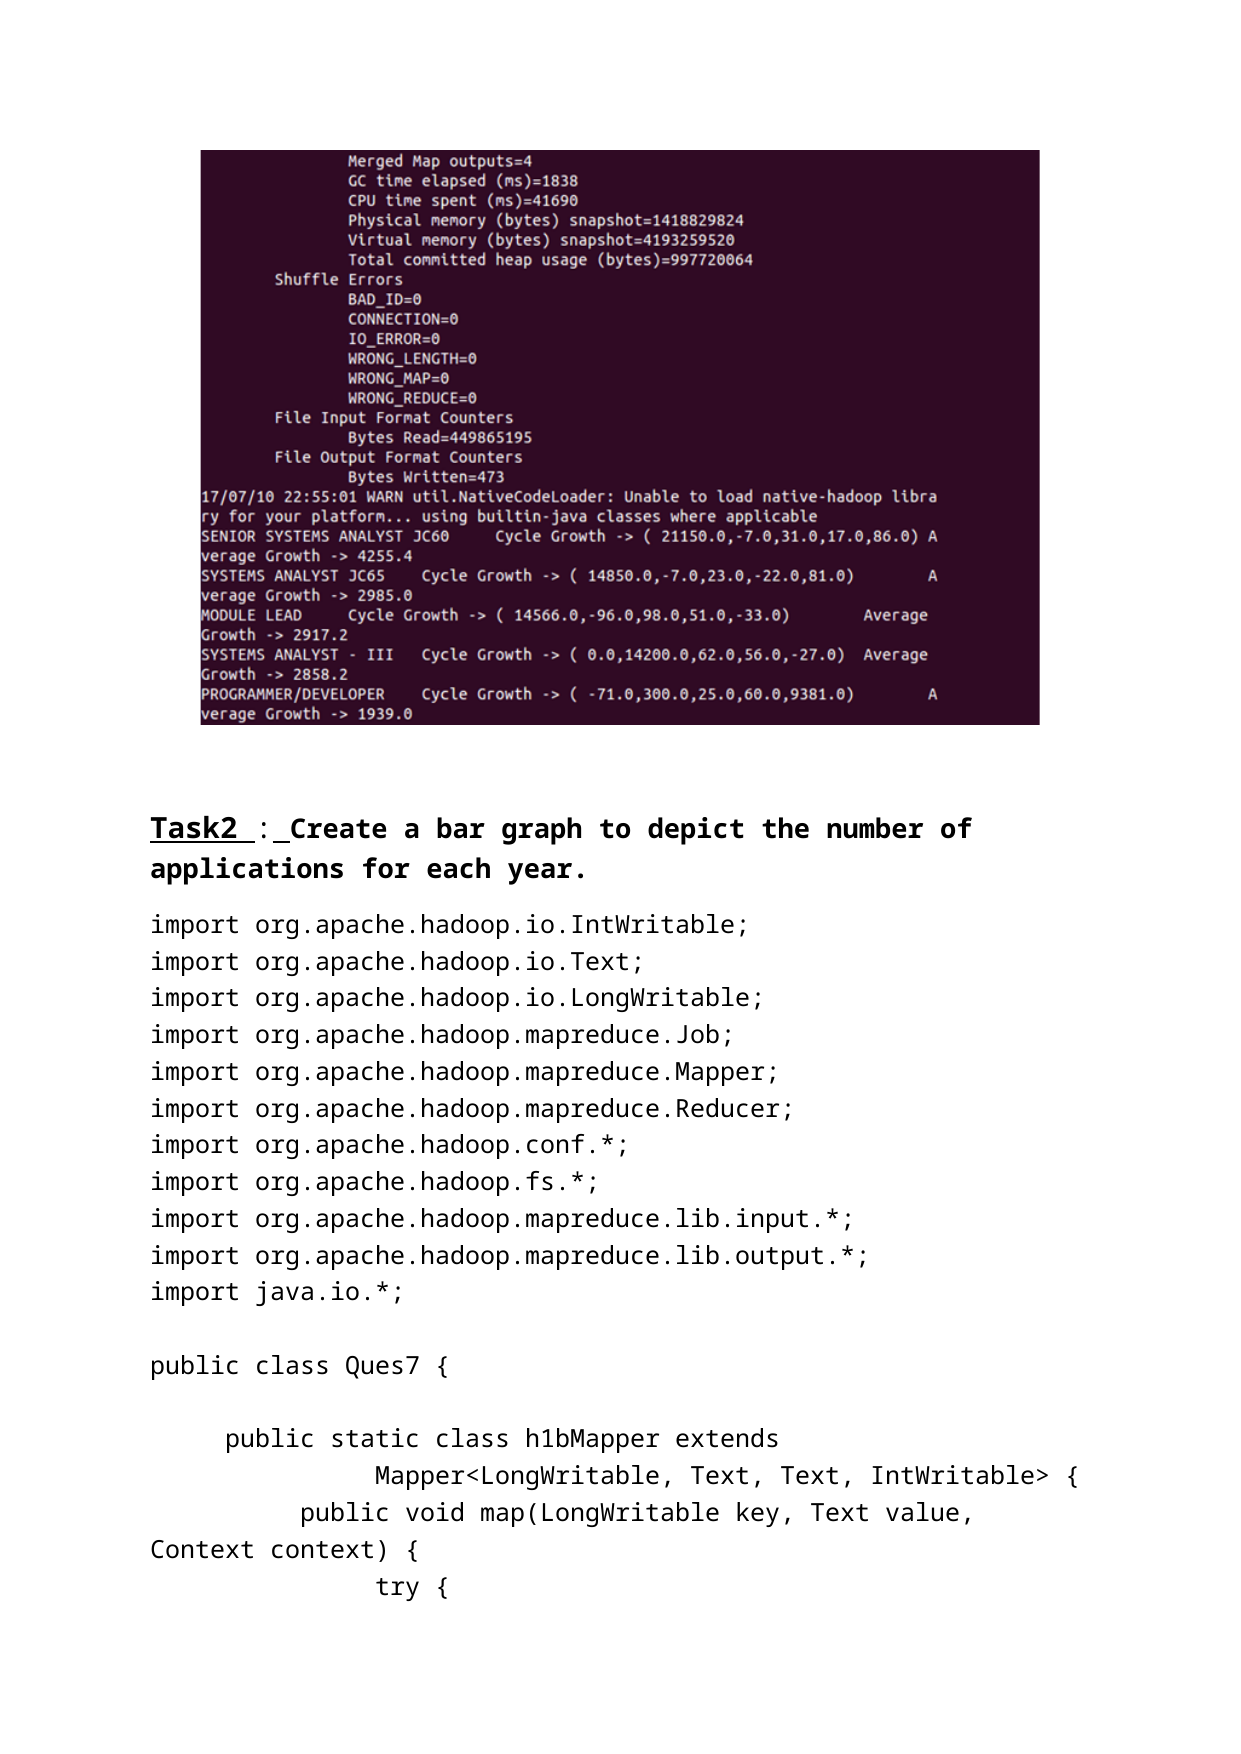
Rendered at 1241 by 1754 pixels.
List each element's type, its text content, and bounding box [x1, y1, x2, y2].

picture [200, 150, 1040, 725]
text import org.apache.hadoop.io.Text; [150, 943, 1090, 977]
text import org.apache.hadoop.io.LongWritable; [150, 980, 1090, 1014]
text import org.apache.hadoop.io.IntWritable; [150, 906, 1090, 940]
text import org.apache.hadoop.mapreduce.Reducer; [150, 1090, 1090, 1124]
text Mapper<LongWritable, Text, Text, IntWritable> { [150, 1458, 1090, 1492]
text public void map(LongWritable key, Text value, Context context) { [150, 1495, 1090, 1566]
text Task2 : Create a bar graph to depict the number of applications for each year. [150, 807, 1090, 887]
text import org.apache.hadoop.fs.*; [150, 1164, 1090, 1198]
text import org.apache.hadoop.conf.*; [150, 1127, 1090, 1161]
text import org.apache.hadoop.mapreduce.Job; [150, 1017, 1090, 1051]
text import org.apache.hadoop.mapreduce.Mapper; [150, 1053, 1090, 1087]
text public class Ques7 { [150, 1348, 1090, 1382]
text public static class h1bMapper extends [150, 1421, 1090, 1455]
text import org.apache.hadoop.mapreduce.lib.input.*; [150, 1201, 1090, 1234]
text try { [150, 1568, 1090, 1602]
text import java.io.*; [150, 1274, 1090, 1308]
text import org.apache.hadoop.mapreduce.lib.output.*; [150, 1237, 1090, 1271]
